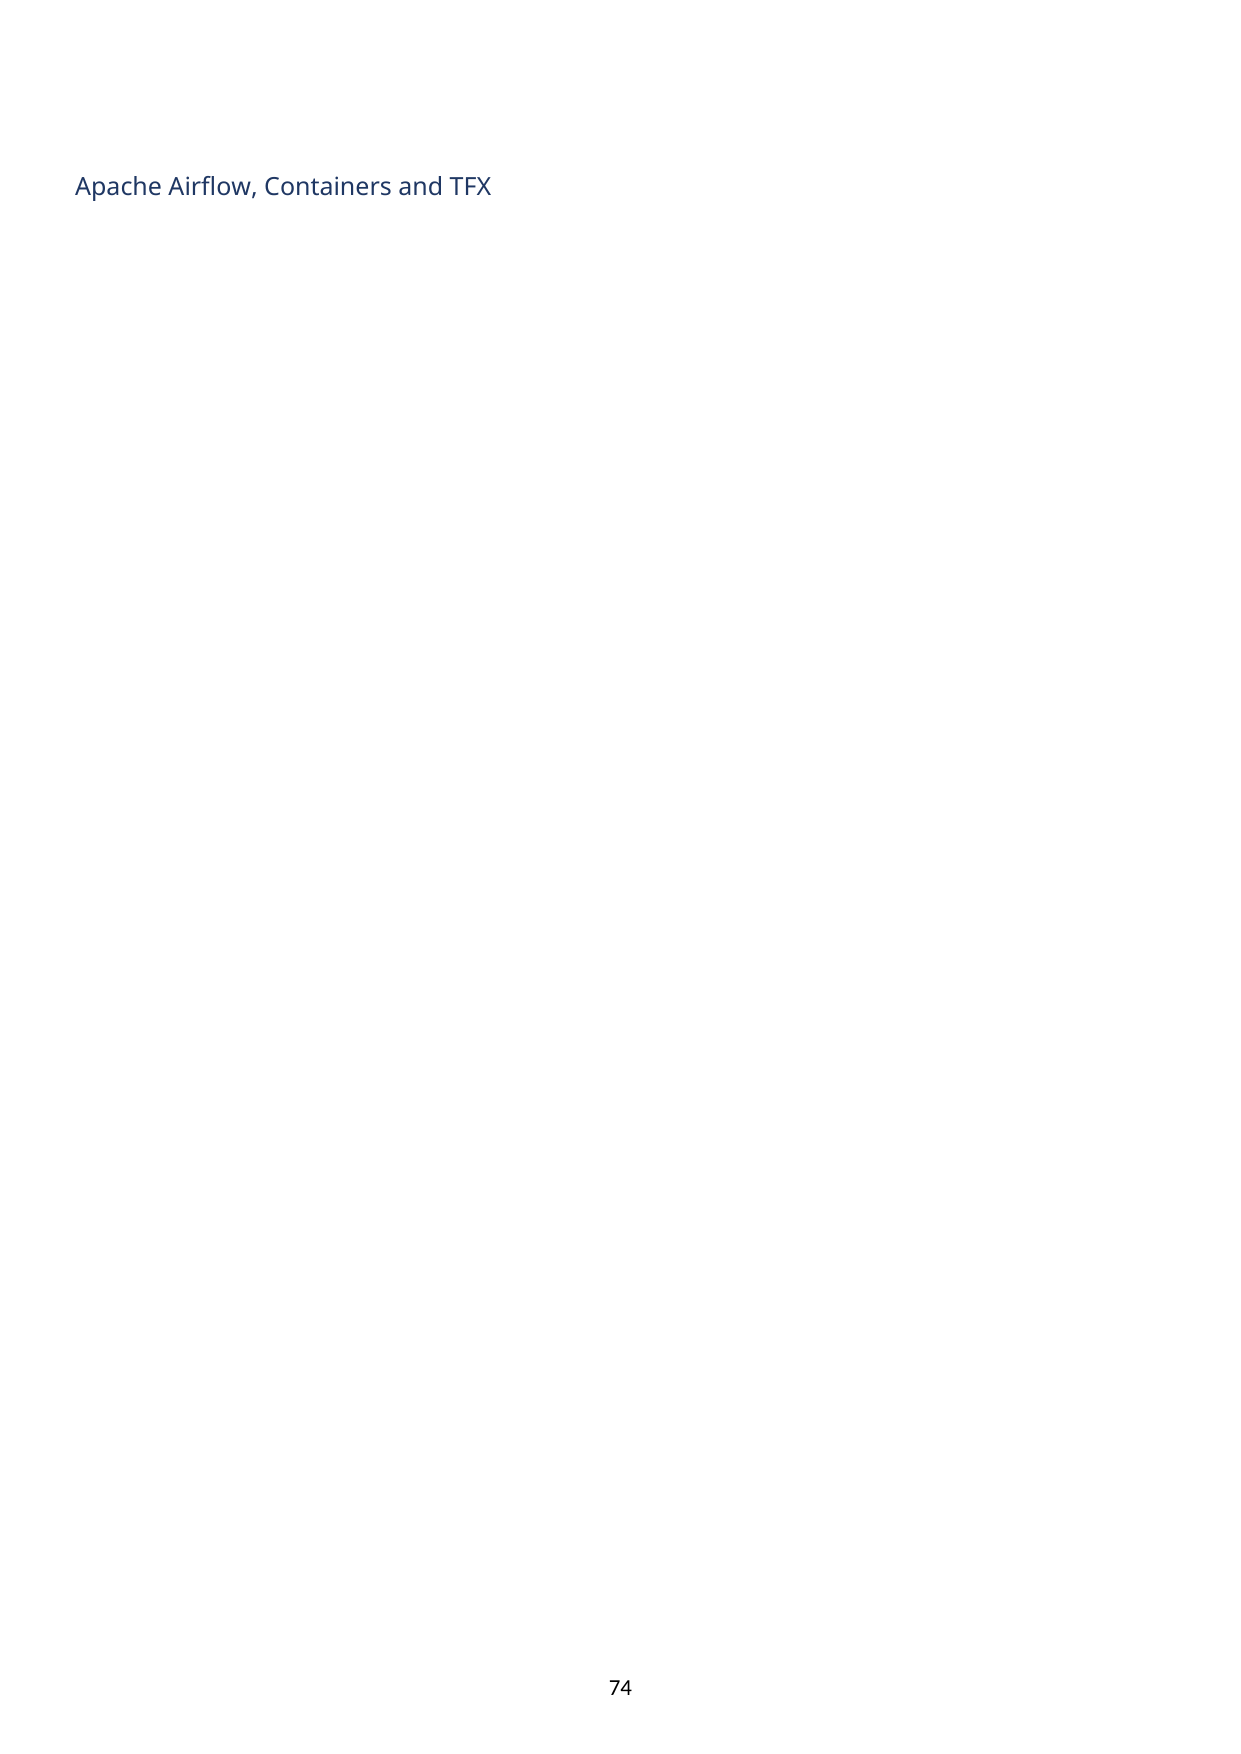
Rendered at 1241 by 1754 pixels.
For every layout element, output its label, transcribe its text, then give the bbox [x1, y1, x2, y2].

subtitle Apache Airflow, Containers and TFX [75, 169, 1165, 203]
